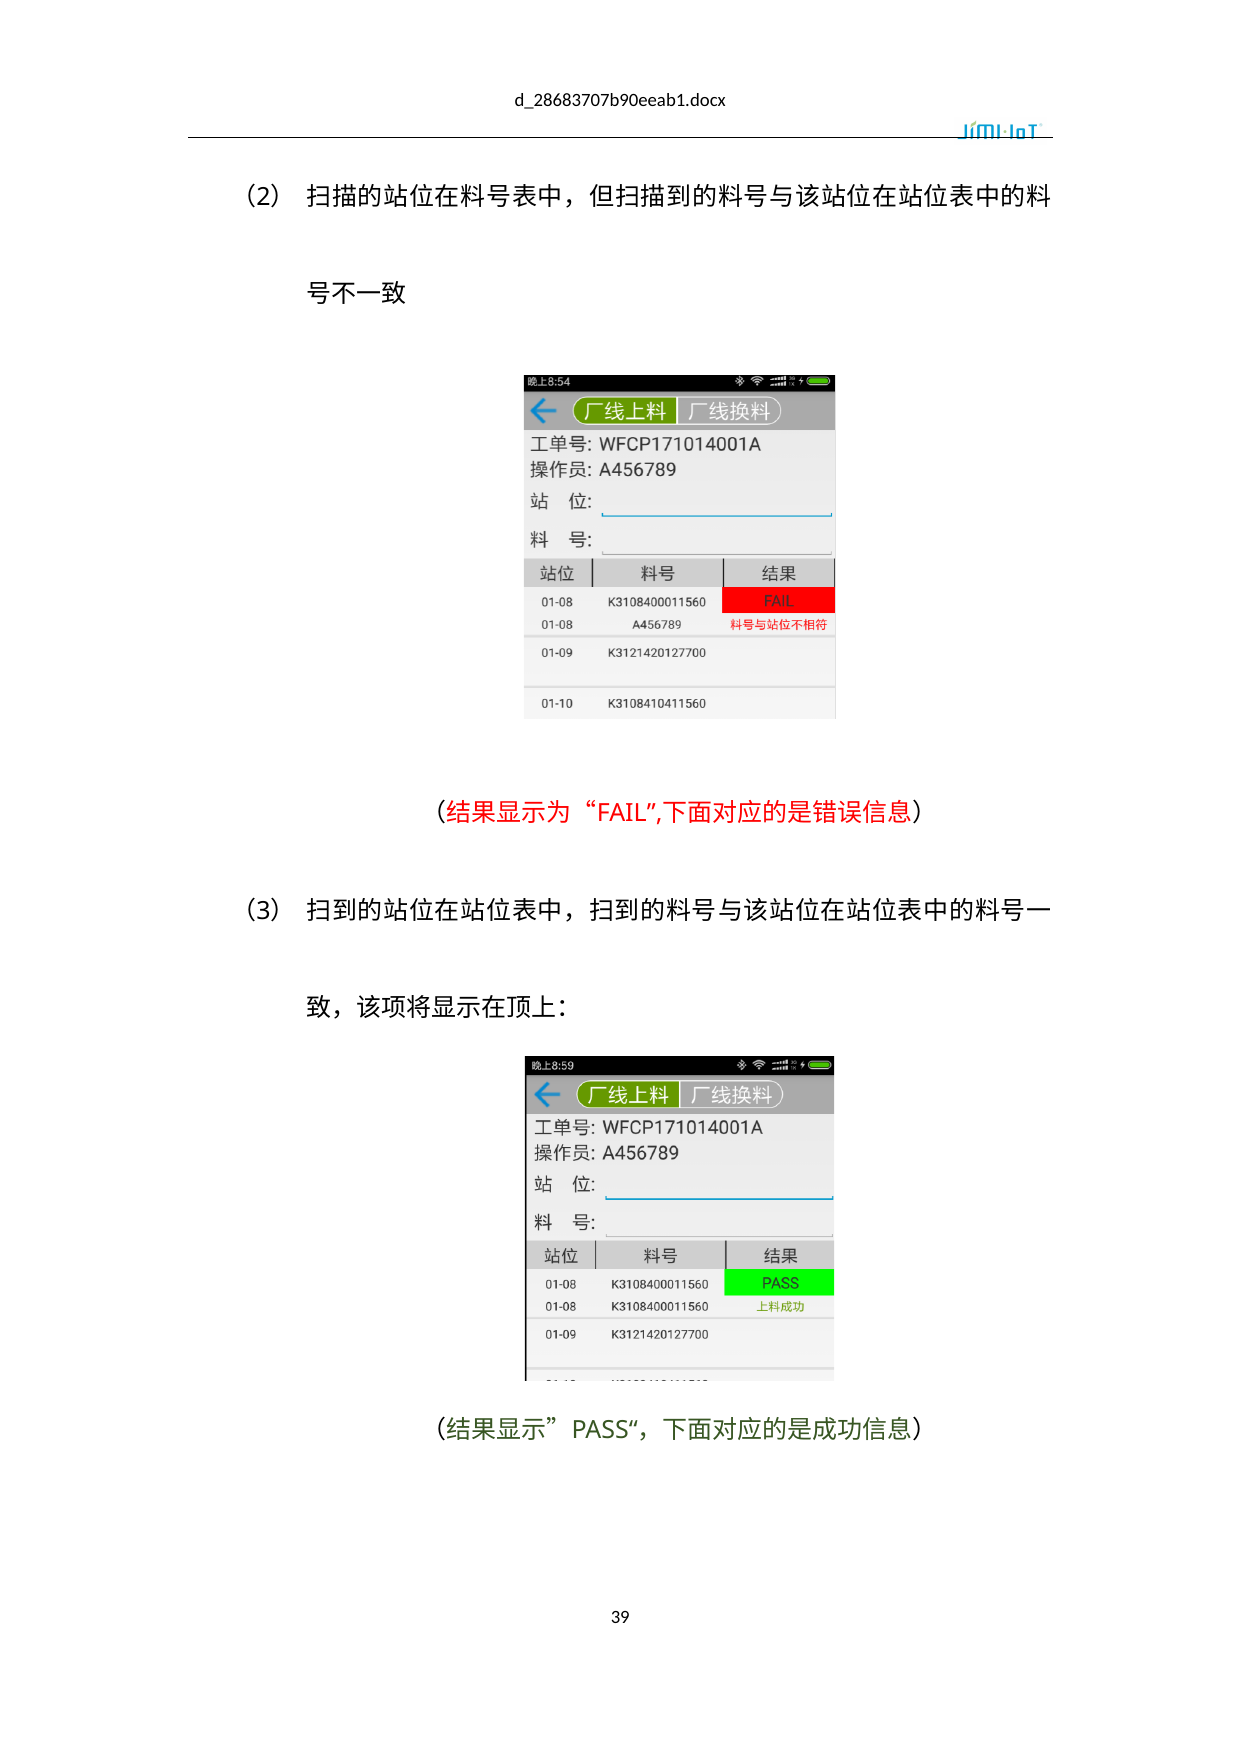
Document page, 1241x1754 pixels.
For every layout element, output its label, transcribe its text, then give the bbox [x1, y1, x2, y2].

list （结果显示为“FAIL”,下面对应的是错误信息） [306, 778, 1053, 843]
list 扫到的站位在站位表中，扫到的料号与该站位在站位表中的料号一致，该项将显示在顶上： [231, 876, 1053, 1038]
picture [954, 117, 1047, 137]
picture [523, 375, 836, 719]
list （结果显示”PASS“，下面对应的是成功信息） [306, 1395, 1053, 1460]
picture [980, 127, 984, 137]
picture [524, 1056, 835, 1381]
picture [954, 138, 1047, 145]
list 扫描的站位在料号表中，但扫描到的料号与该站位在站位表中的料号不一致 [231, 162, 1053, 324]
picture [987, 127, 991, 137]
